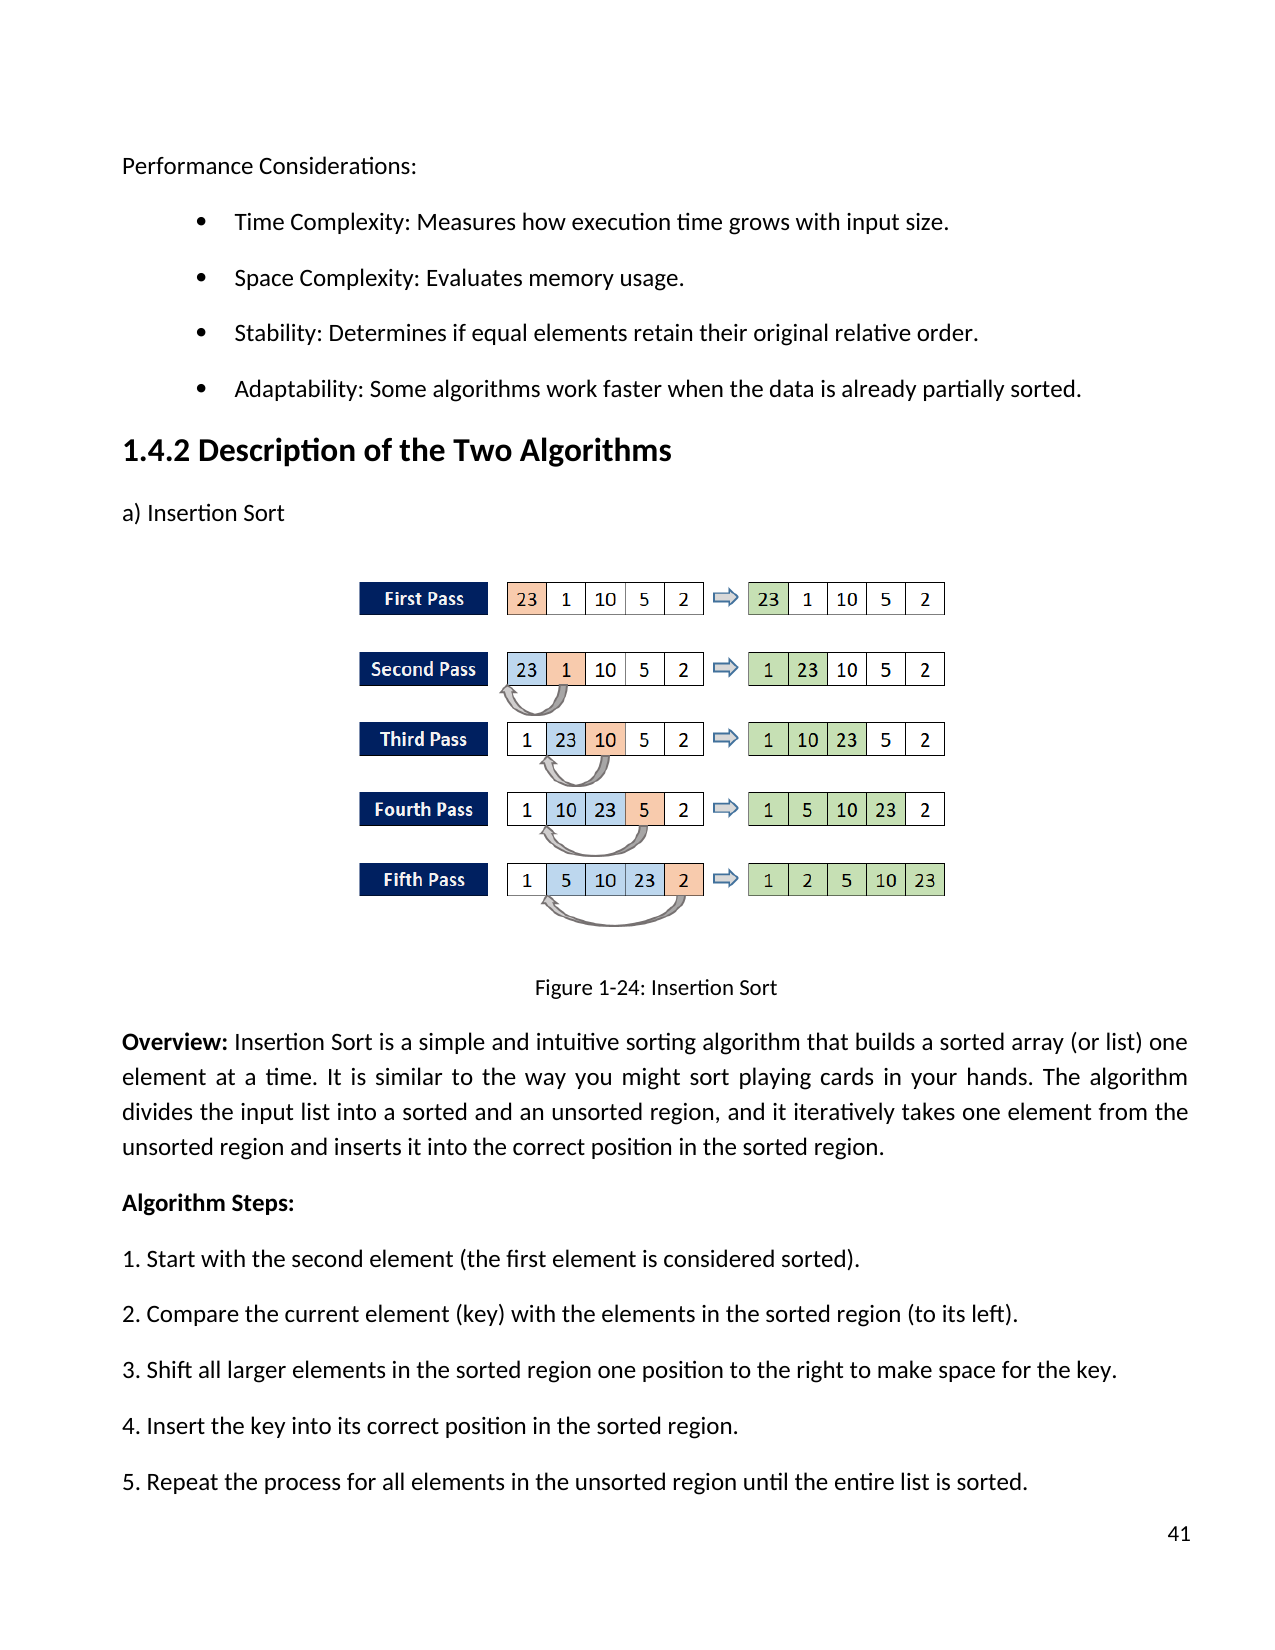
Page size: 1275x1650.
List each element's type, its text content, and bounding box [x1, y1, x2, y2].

text Performance Considerations: [122, 150, 1191, 181]
text 3. Shift all larger elements in the sorted region one position to the right to make space for the key. [122, 1354, 1191, 1385]
text Overview: Insertion Sort is a simple and intuitive sorting algorithm that builds a sorted array (or list) one element at a time. It is similar to the way you might sort playing cards in your hands. The algorithm divides the input list into a sorted and an unsorted region, and it iteratively takes one element from the unsorted region and inserts it into the correct position in the sorted region. [122, 1026, 1191, 1162]
text Algorithm Steps: [122, 1187, 1191, 1217]
picture [308, 552, 1005, 948]
list Stability: Determines if equal elements retain their original relative order. [197, 317, 1191, 348]
list Space Complexity: Evaluates memory usage. [197, 262, 1191, 292]
text 1.4.2 Description of the Two Algorithms [122, 429, 1191, 470]
text 5. Repeat the process for all elements in the unsorted region until the entire list is sorted. [122, 1466, 1191, 1497]
text a) Insertion Sort [122, 497, 1191, 527]
text 4. Insert the key into its correct position in the sorted region. [122, 1410, 1191, 1441]
text Figure 1-24: Insertion Sort [122, 973, 1191, 1001]
list Time Complexity: Measures how execution time grows with input size. [197, 206, 1191, 236]
text 1. Start with the second element (the first element is considered sorted). [122, 1243, 1191, 1273]
list Adaptability: Some algorithms work faster when the data is already partially sorted. [197, 373, 1191, 404]
text 2. Compare the current element (key) with the elements in the sorted region (to its left). [122, 1299, 1191, 1329]
